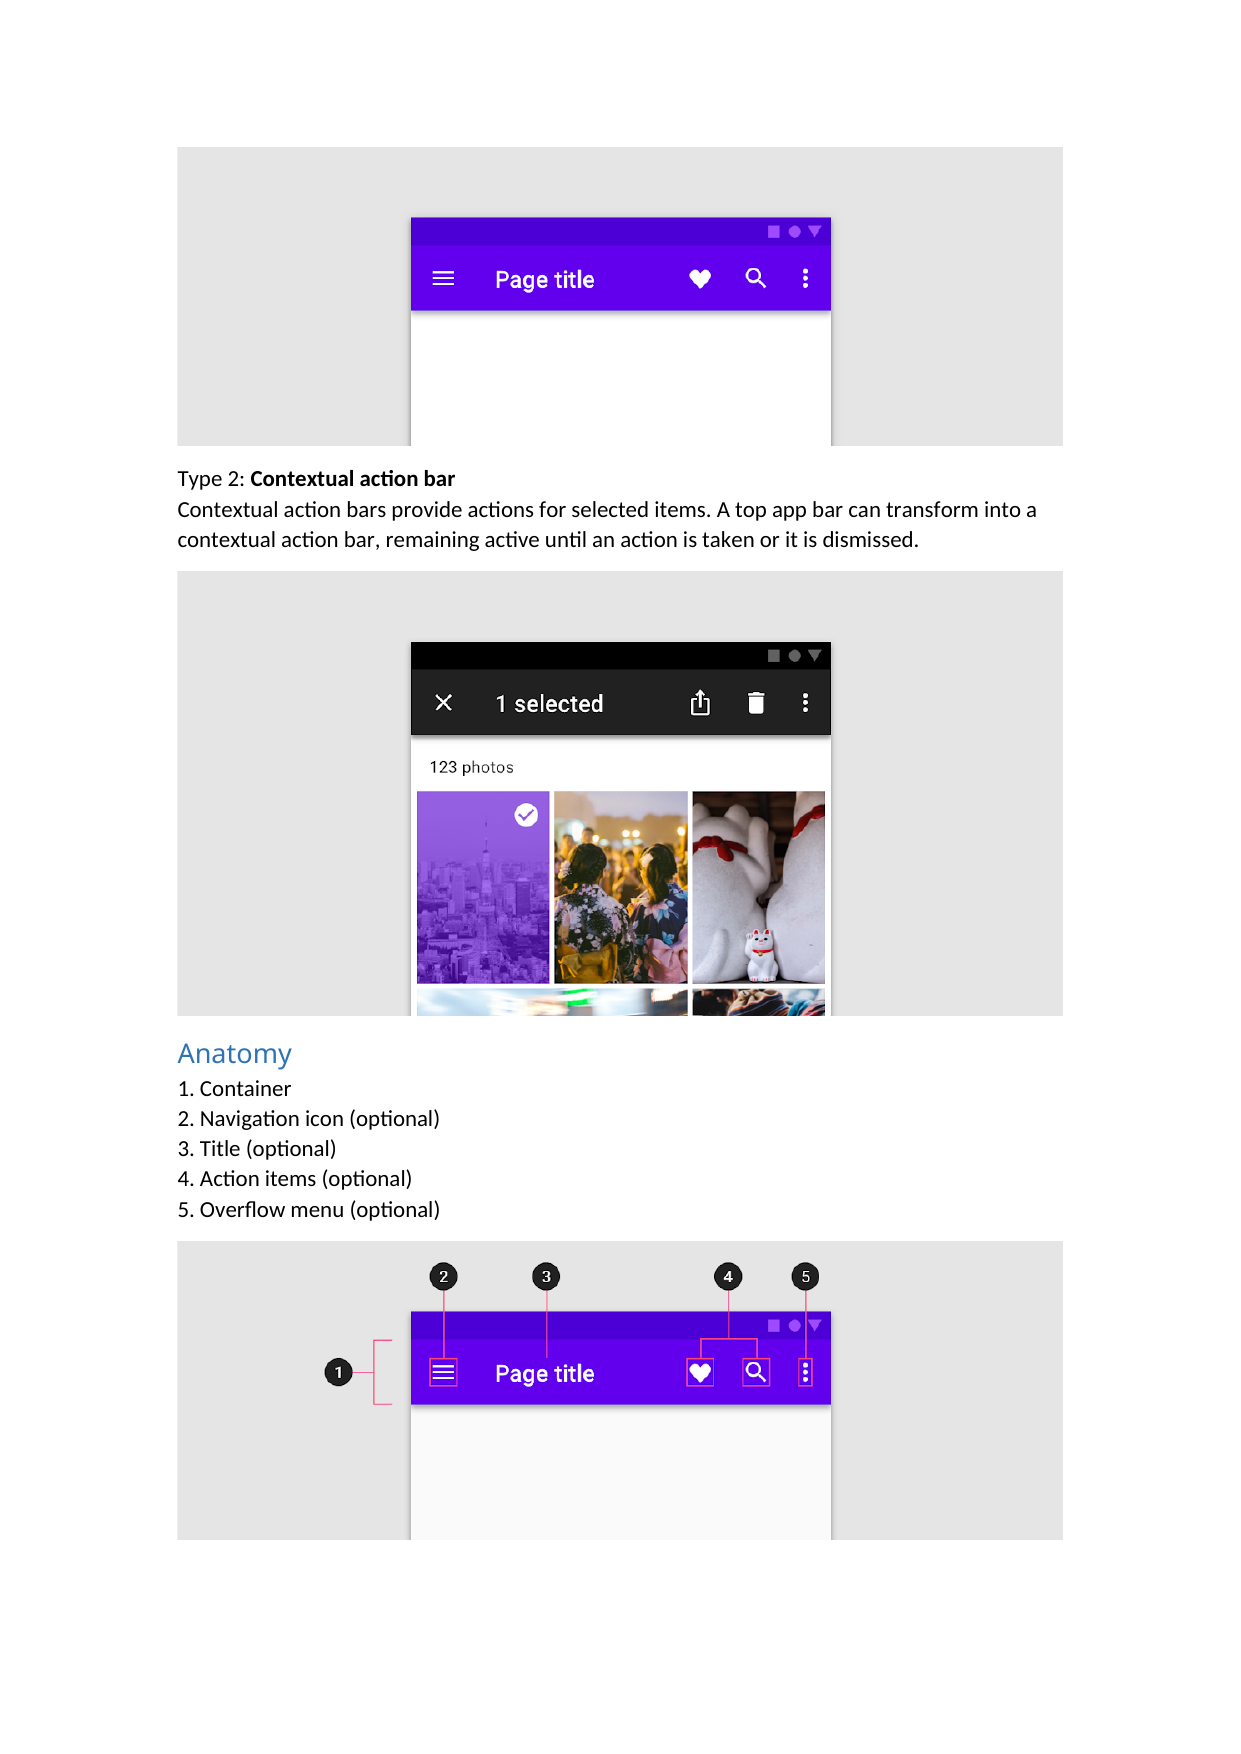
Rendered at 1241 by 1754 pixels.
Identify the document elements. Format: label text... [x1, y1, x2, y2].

text 1. Container 2. Navigation icon (optional) 3. Title (optional) 4. Action items (optional) 5. Overflow menu (optional) [177, 1074, 1063, 1223]
picture [177, 147, 1063, 446]
text Type 2: Contextual action bar Contextual action bars provide actions for selected items. A top app bar can transform into a contextual action bar, remaining active until an action is taken or it is dismissed. [177, 464, 1063, 553]
picture [177, 571, 1063, 1016]
subtitle Anatomy [177, 1034, 1063, 1071]
picture [177, 1241, 1063, 1540]
